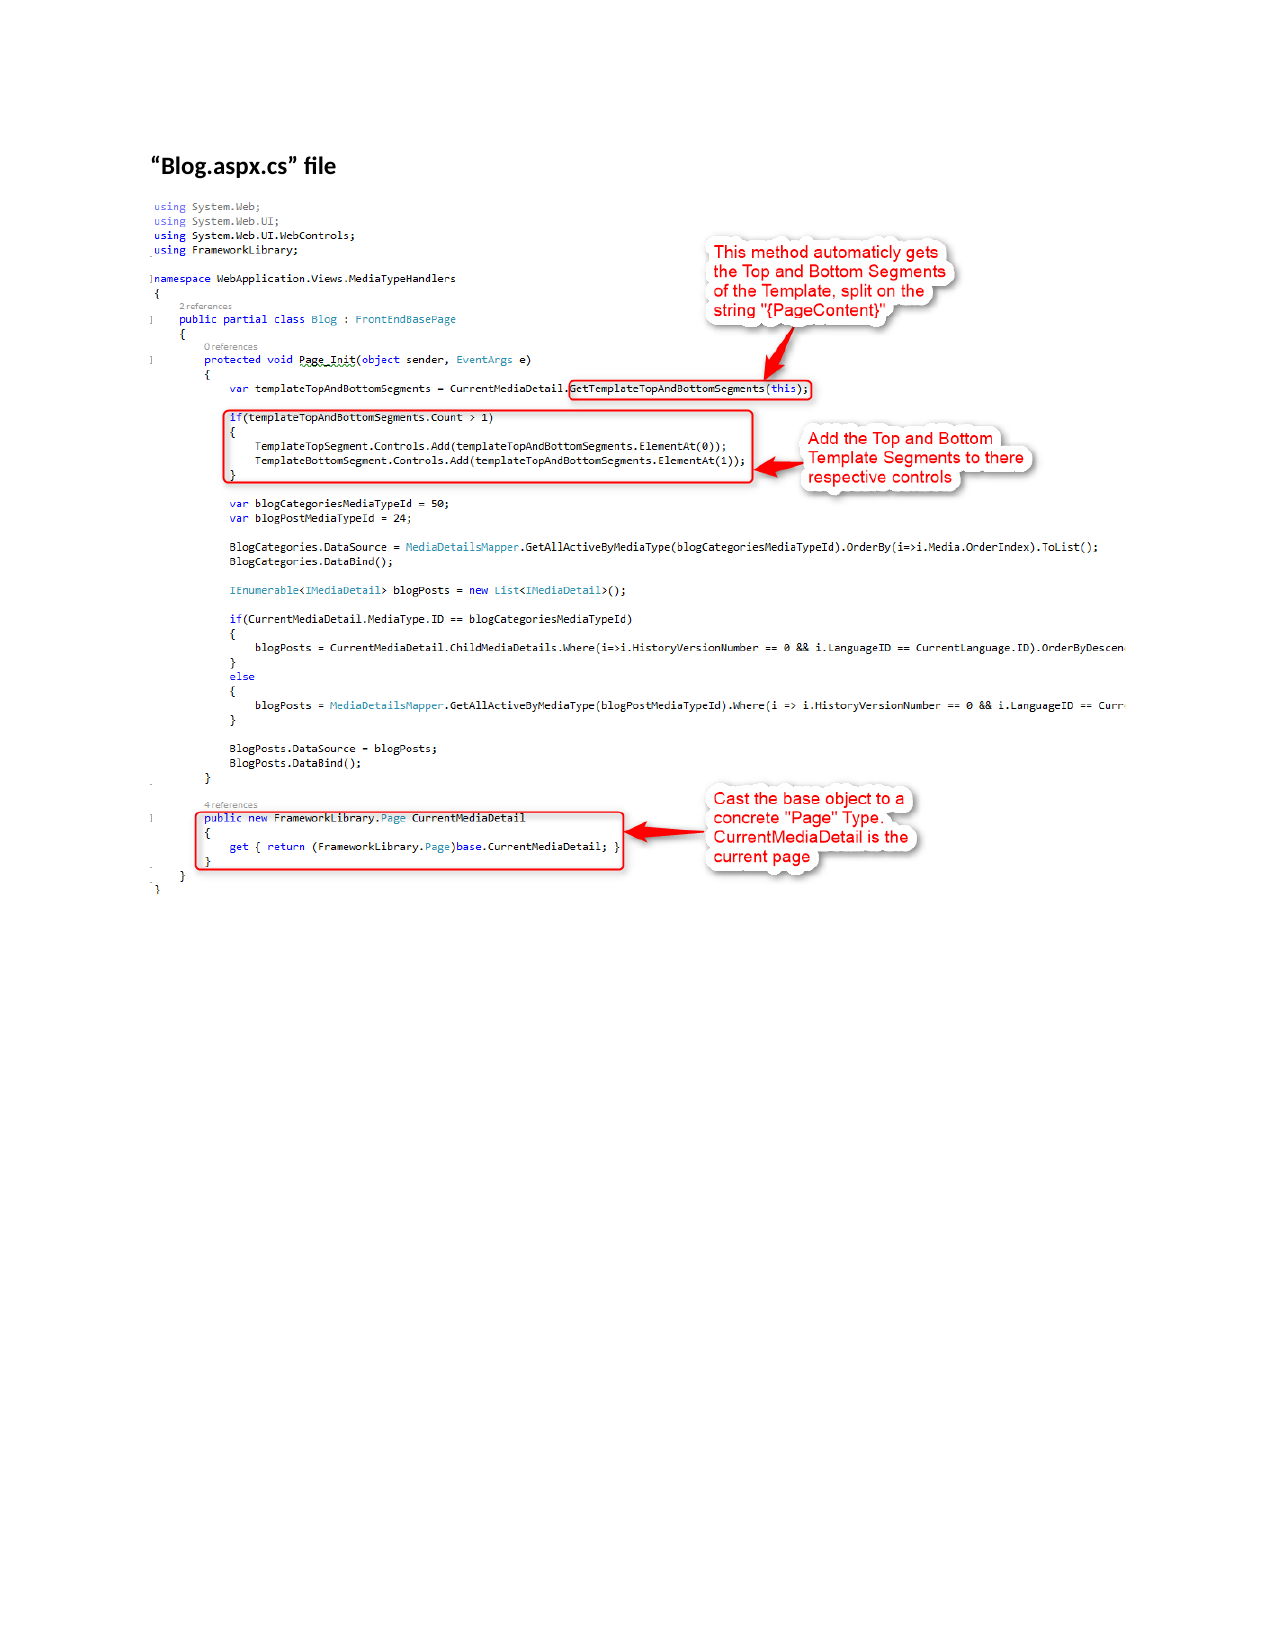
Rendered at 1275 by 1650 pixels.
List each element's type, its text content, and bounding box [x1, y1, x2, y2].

text “Blog.aspx.cs” file [150, 150, 1125, 181]
picture [150, 199, 1125, 894]
